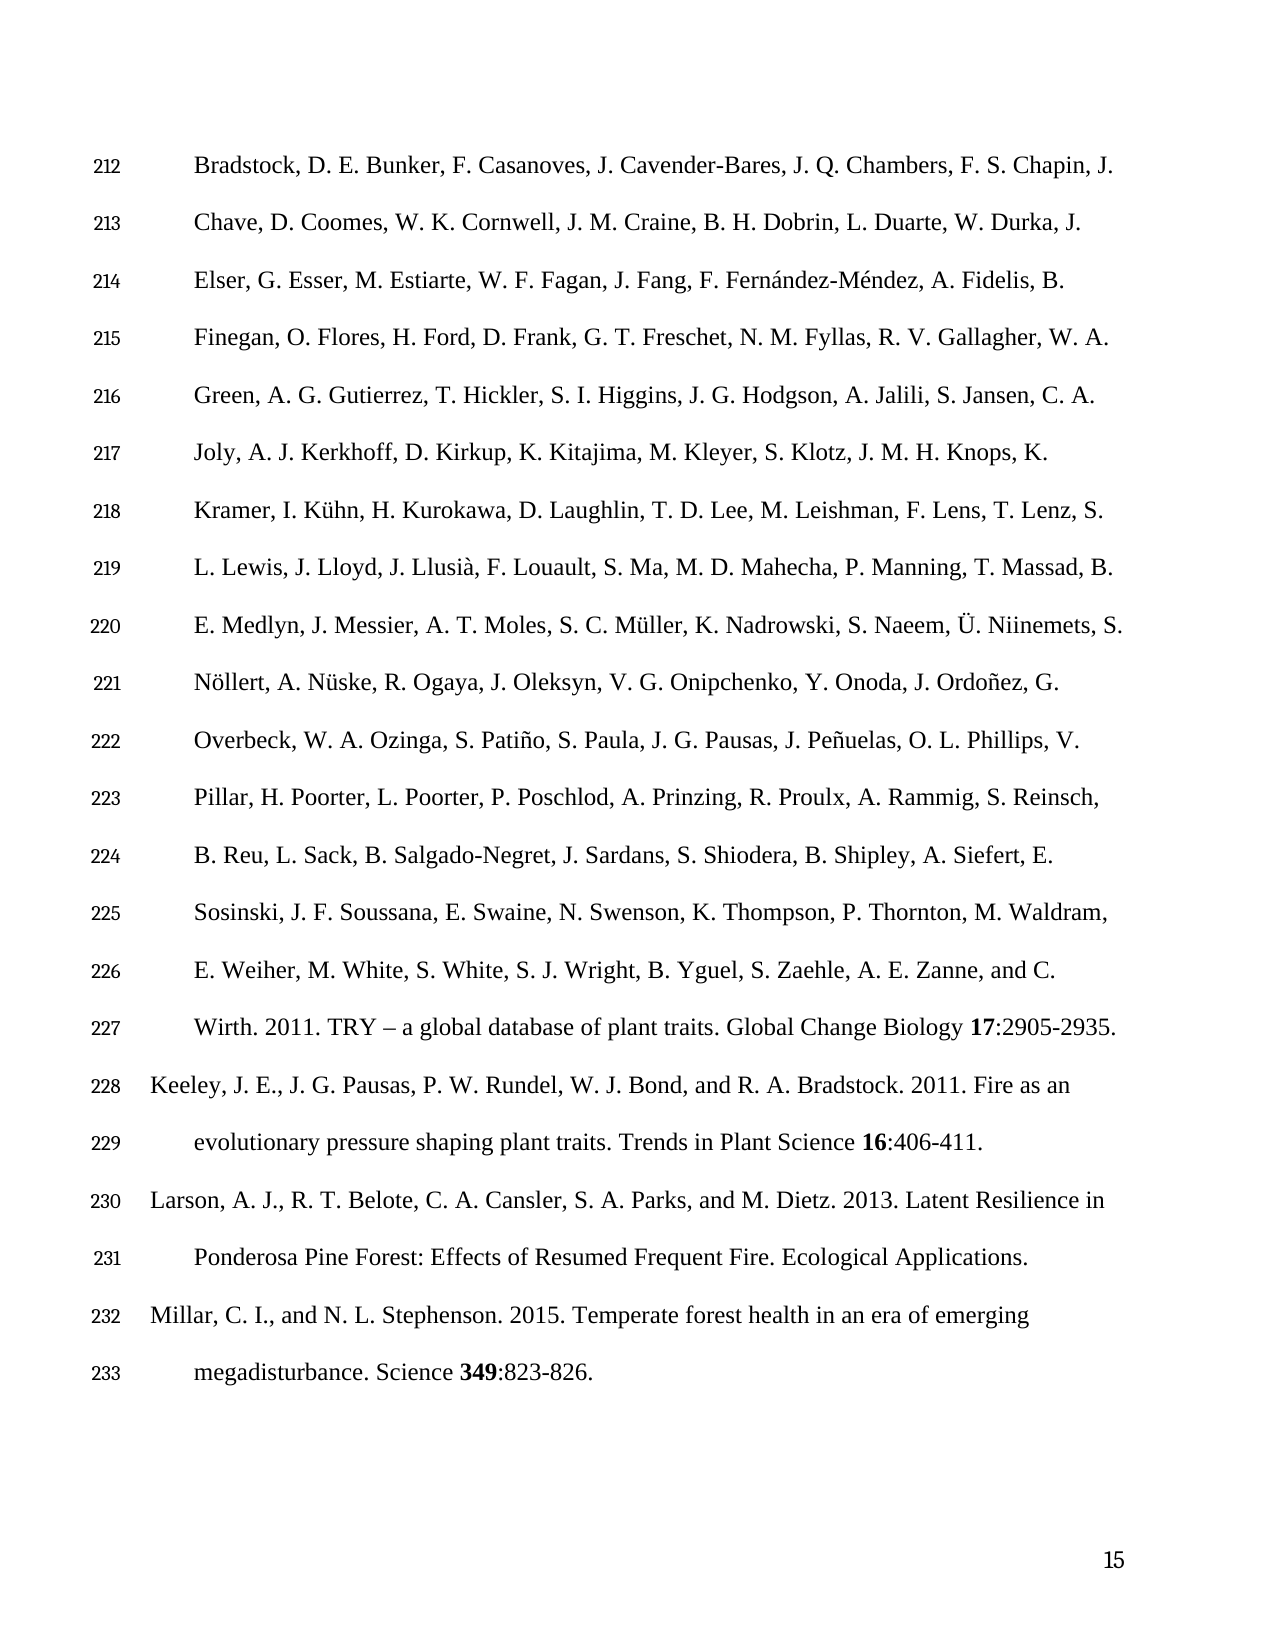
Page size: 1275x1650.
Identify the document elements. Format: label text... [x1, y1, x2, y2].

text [150, 150, 1125, 1041]
text Millar, C. I., and N. L. Stephenson. 2015. Temperate forest health in an era of emerging megadisturbance. Science 349:823-826. [150, 1300, 1125, 1386]
text Keeley, J. E., J. G. Pausas, P. W. Rundel, W. J. Bond, and R. A. Bradstock. 2011. Fire as an evolutionary pressure shaping plant traits. Trends in Plant Science 16:406-411. [150, 1070, 1125, 1156]
text Larson, A. J., R. T. Belote, C. A. Cansler, S. A. Parks, and M. Dietz. 2013. Latent Resilience in Ponderosa Pine Forest: Effects of Resumed Frequent Fire. Ecological Applications. [150, 1185, 1125, 1271]
